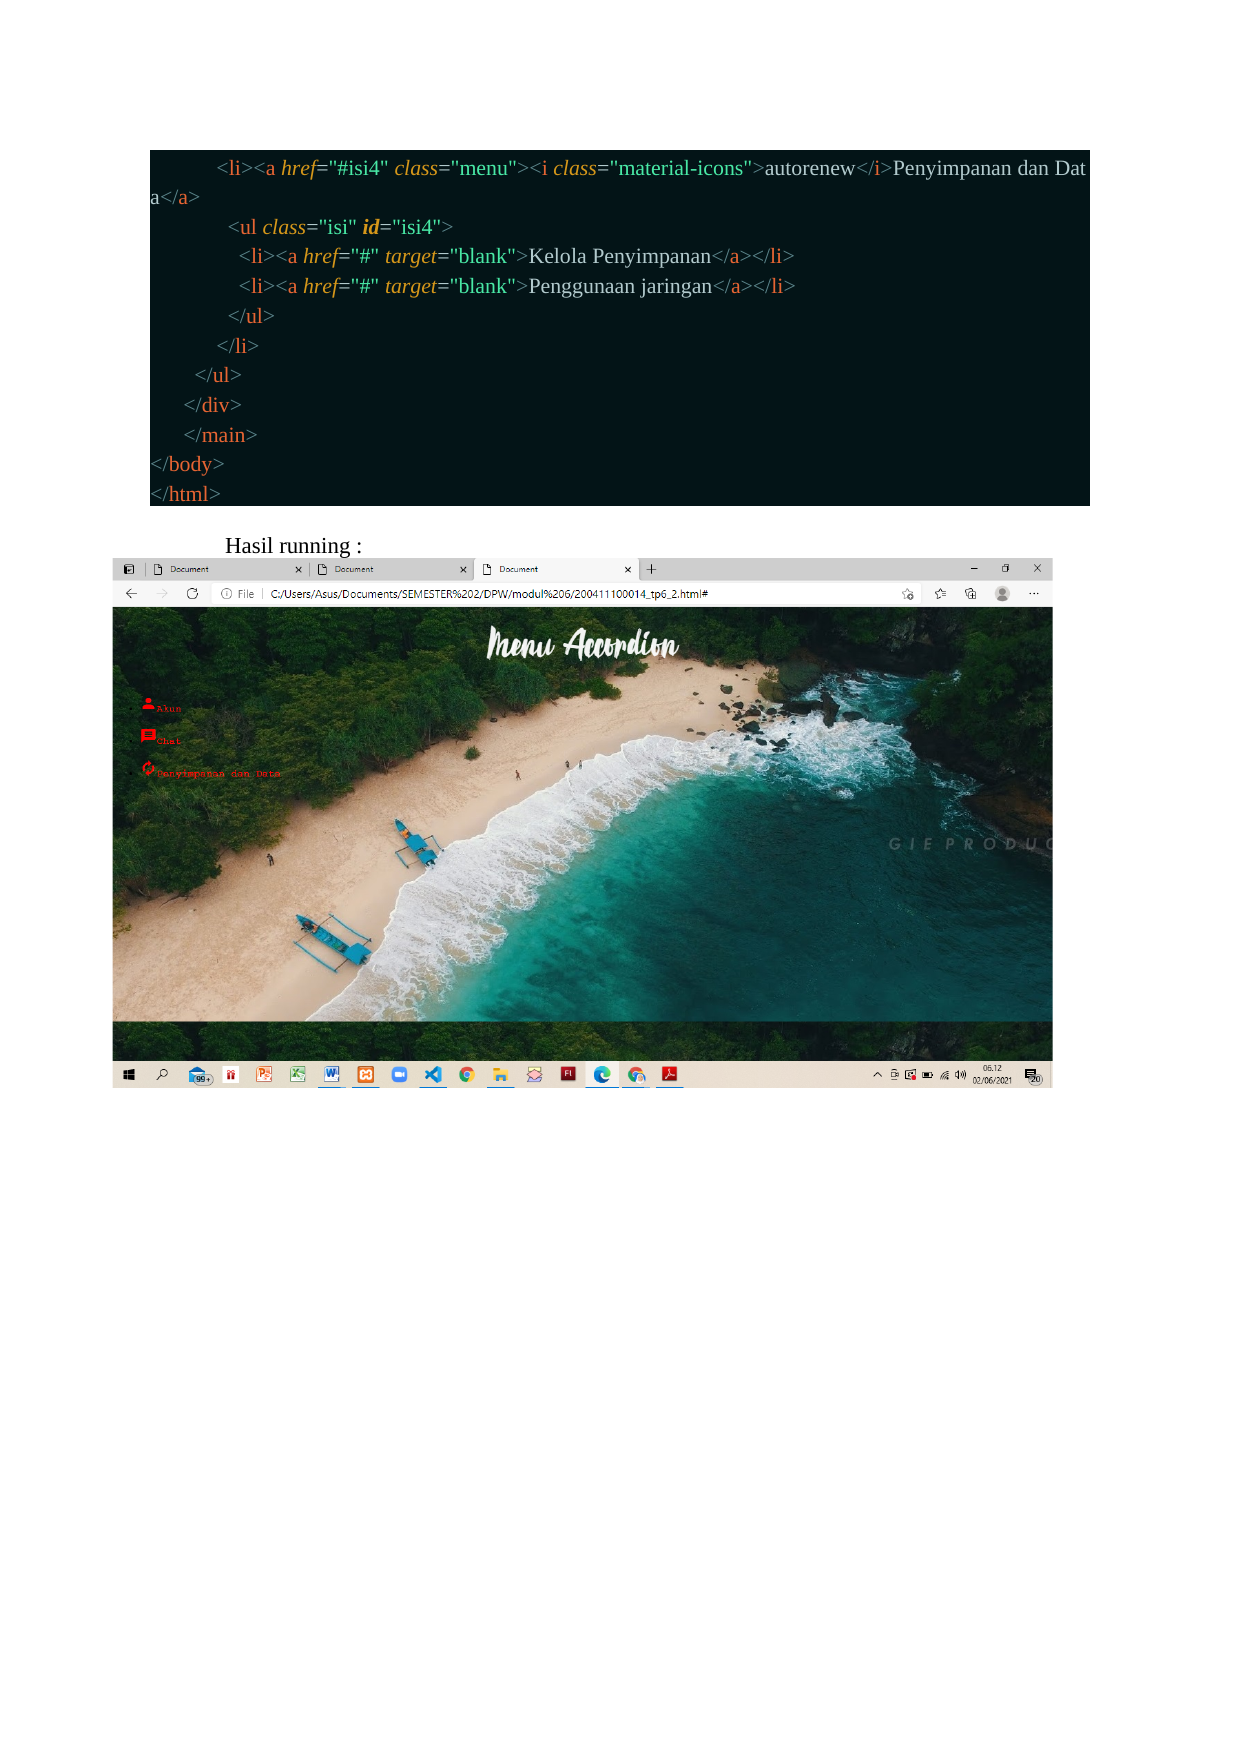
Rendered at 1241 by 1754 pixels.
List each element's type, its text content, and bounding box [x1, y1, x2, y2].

text </ul> [150, 298, 1090, 328]
list Hasil running : [225, 533, 1090, 559]
text <li><a href="#" target="blank">Kelola Penyimpanan</a></li> [150, 239, 1090, 269]
text </ul> [150, 358, 1090, 387]
text </main> [150, 417, 1090, 447]
text </div> [150, 387, 1090, 417]
text </body> [150, 447, 1090, 477]
text <li><a href="#" target="blank">Penggunaan jaringan</a></li> [150, 269, 1090, 298]
picture [112, 558, 1053, 1088]
text <li><a href="#isi4" class="menu"><i class="material-icons">autorenew</i>Penyimpanan dan Data</a> [150, 150, 1090, 209]
text </li> [150, 328, 1090, 358]
text </html> [150, 477, 1090, 506]
text <ul class="isi" id="isi4"> [150, 209, 1090, 239]
